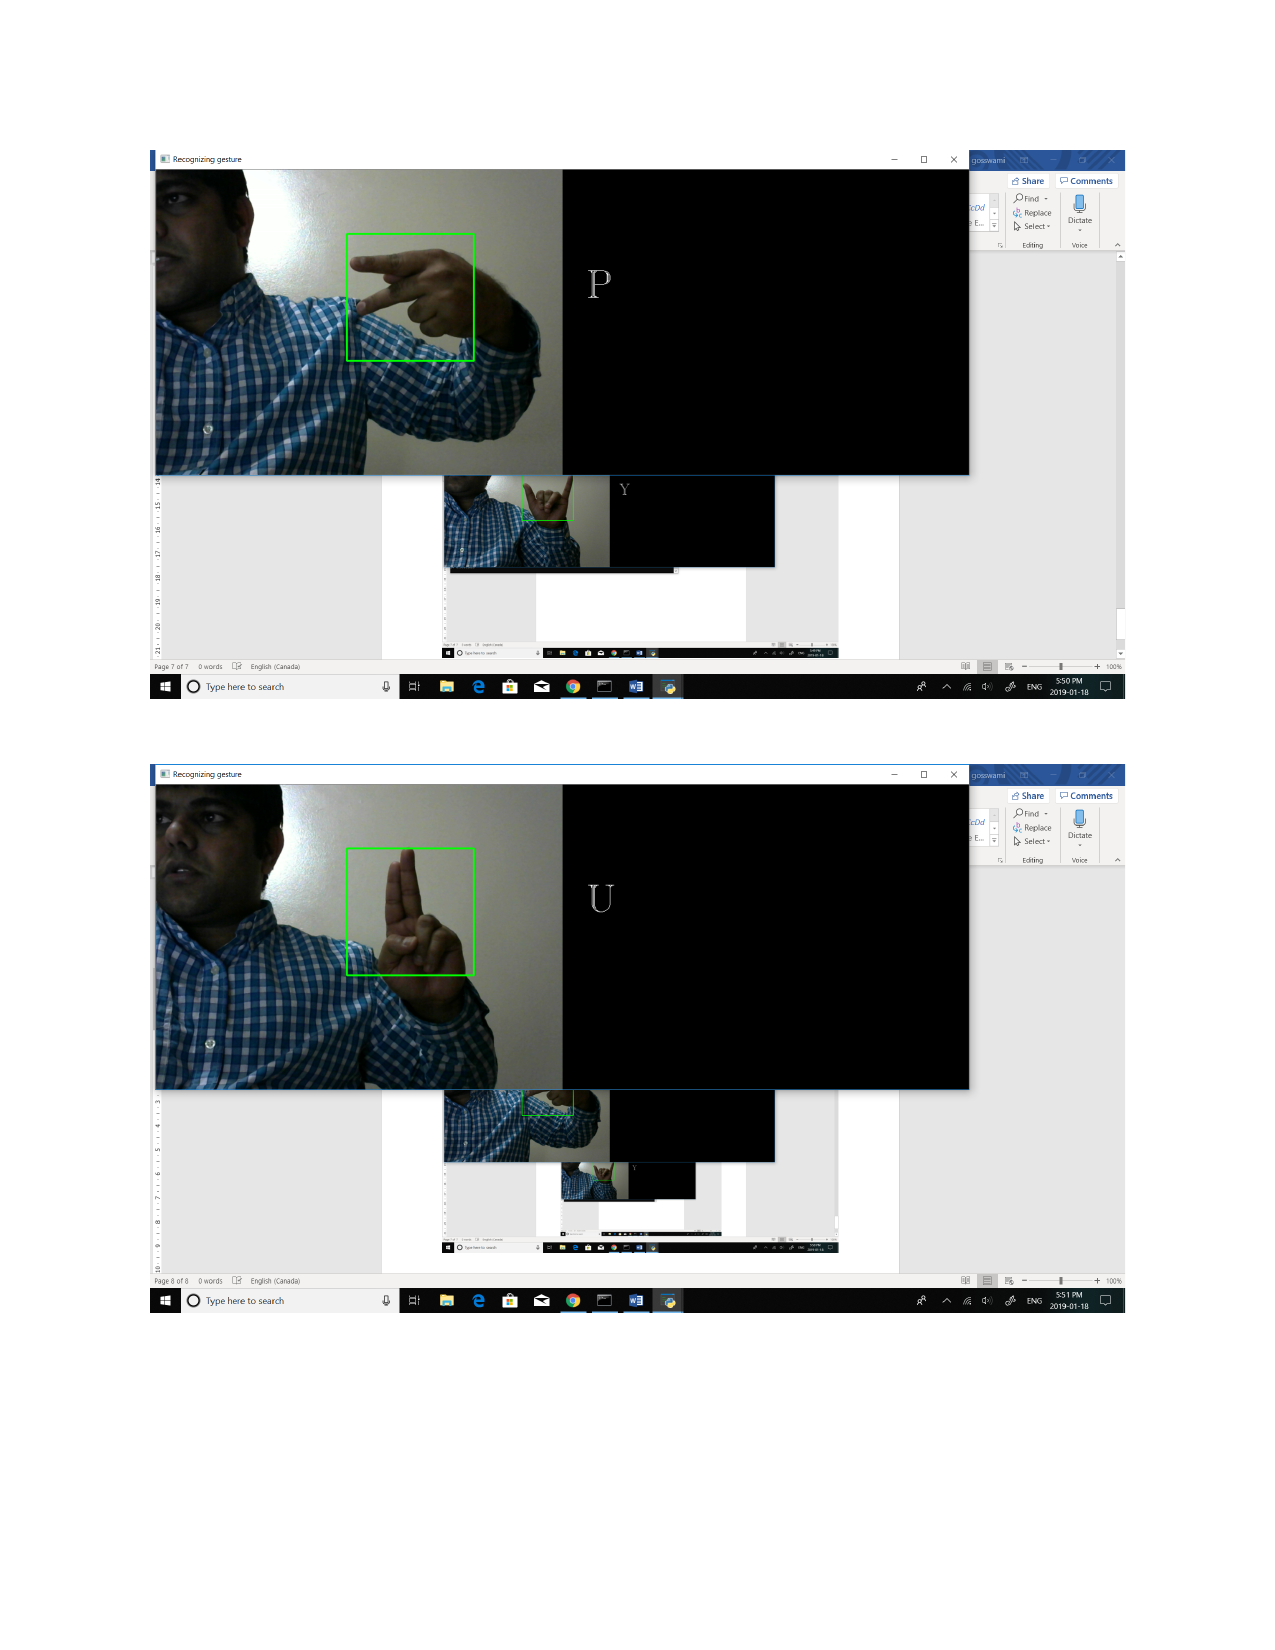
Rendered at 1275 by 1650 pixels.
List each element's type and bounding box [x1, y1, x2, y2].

picture [150, 150, 1125, 699]
picture [150, 764, 1125, 1313]
